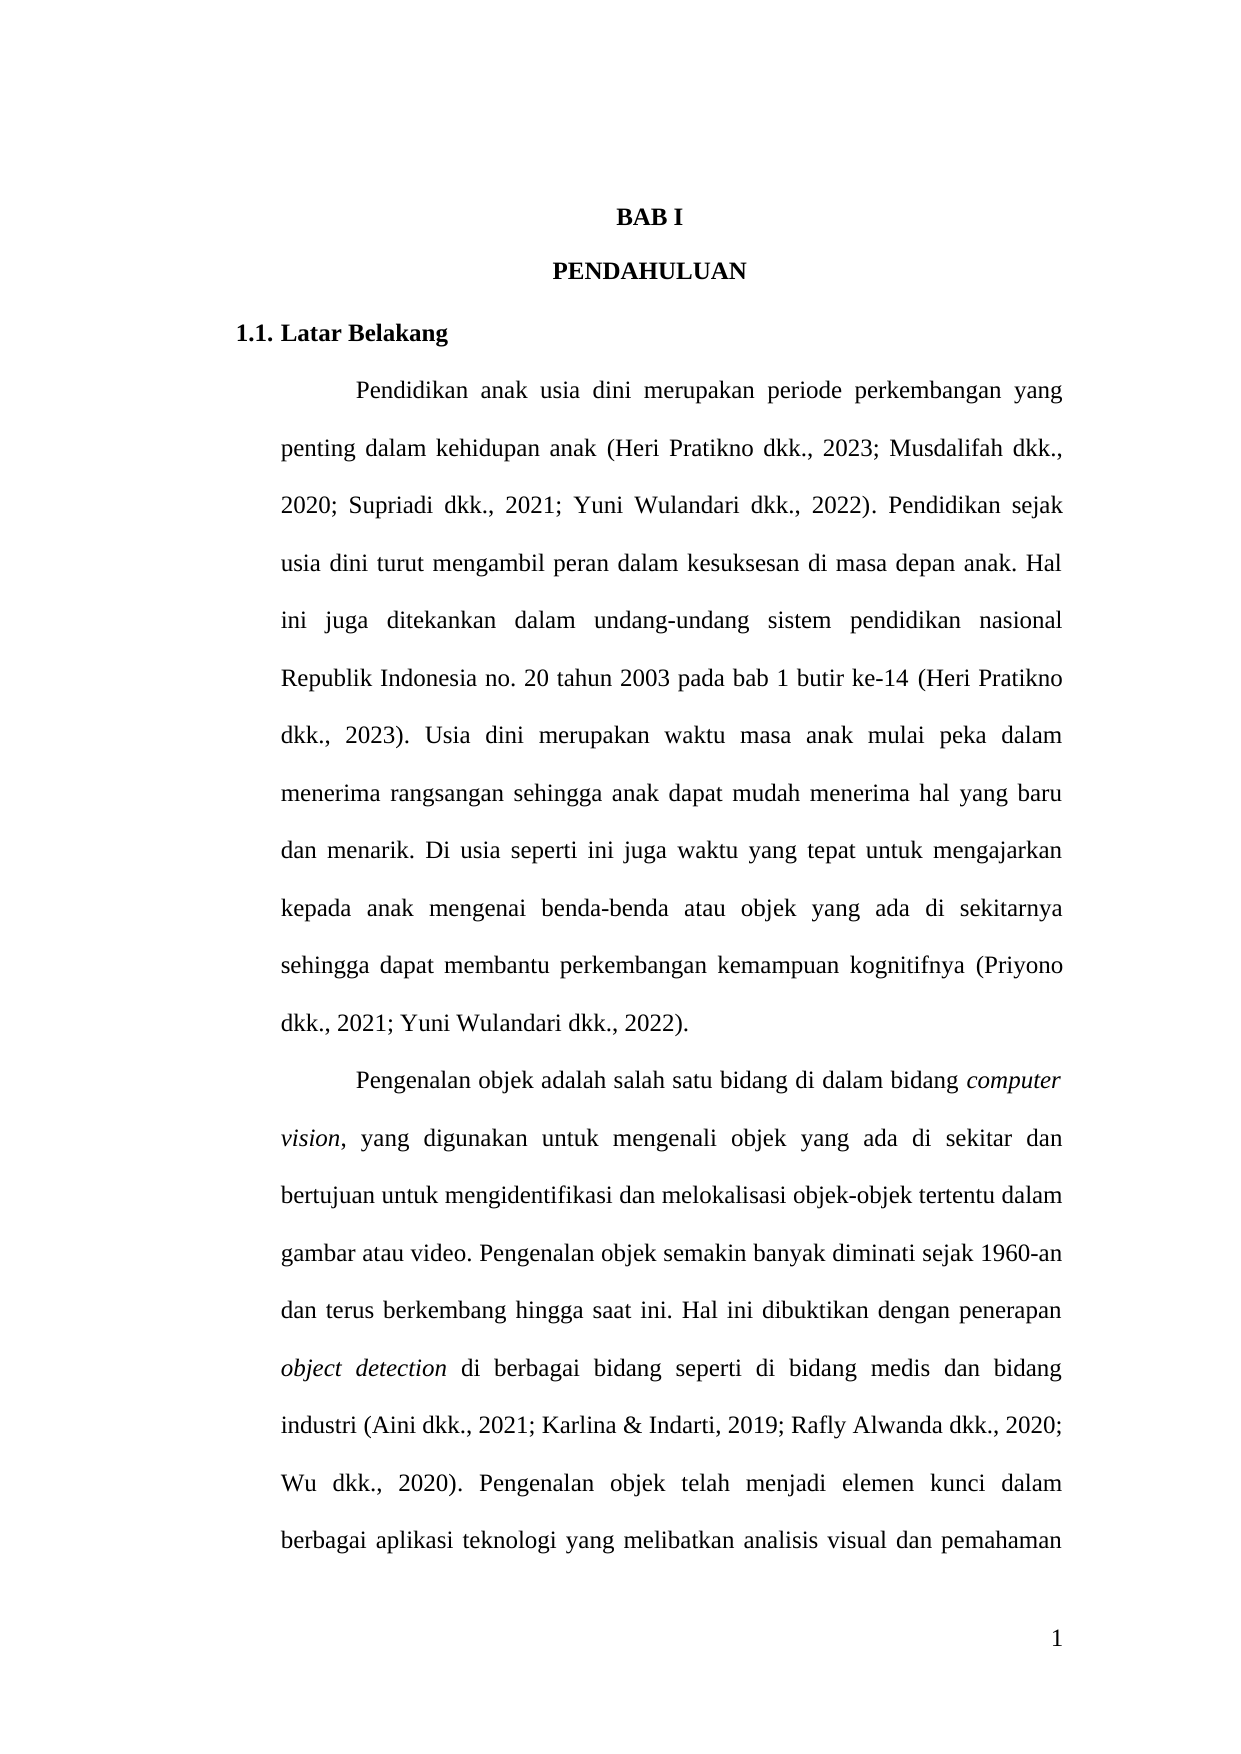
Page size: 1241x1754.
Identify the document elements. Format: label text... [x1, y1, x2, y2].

subtitle Latar Belakang [236, 318, 1063, 346]
text Pendidikan anak usia dini merupakan periode perkembangan yang penting dalam kehidupan anak . Pendidikan sejak usia dini turut mengambil peran dalam kesuksesan di masa depan anak. Hal ini juga ditekankan dalam undang-undang sistem pendidikan nasional Republik Indonesia no. 20 tahun 2003 pada bab 1 butir ke-14 . Usia dini merupakan waktu masa anak mulai peka dalam menerima rangsangan sehingga anak dapat mudah menerima hal yang baru dan menarik. Di usia seperti ini juga waktu yang tepat untuk mengajarkan kepada anak mengenai benda-benda atau objek yang ada di sekitarnya sehingga dapat membantu perkembangan kemampuan kognitifnya . [281, 375, 1063, 1036]
subtitle BAB I [236, 202, 1063, 231]
subtitle PENDAHULUAN [236, 256, 1063, 285]
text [281, 1065, 1063, 1554]
